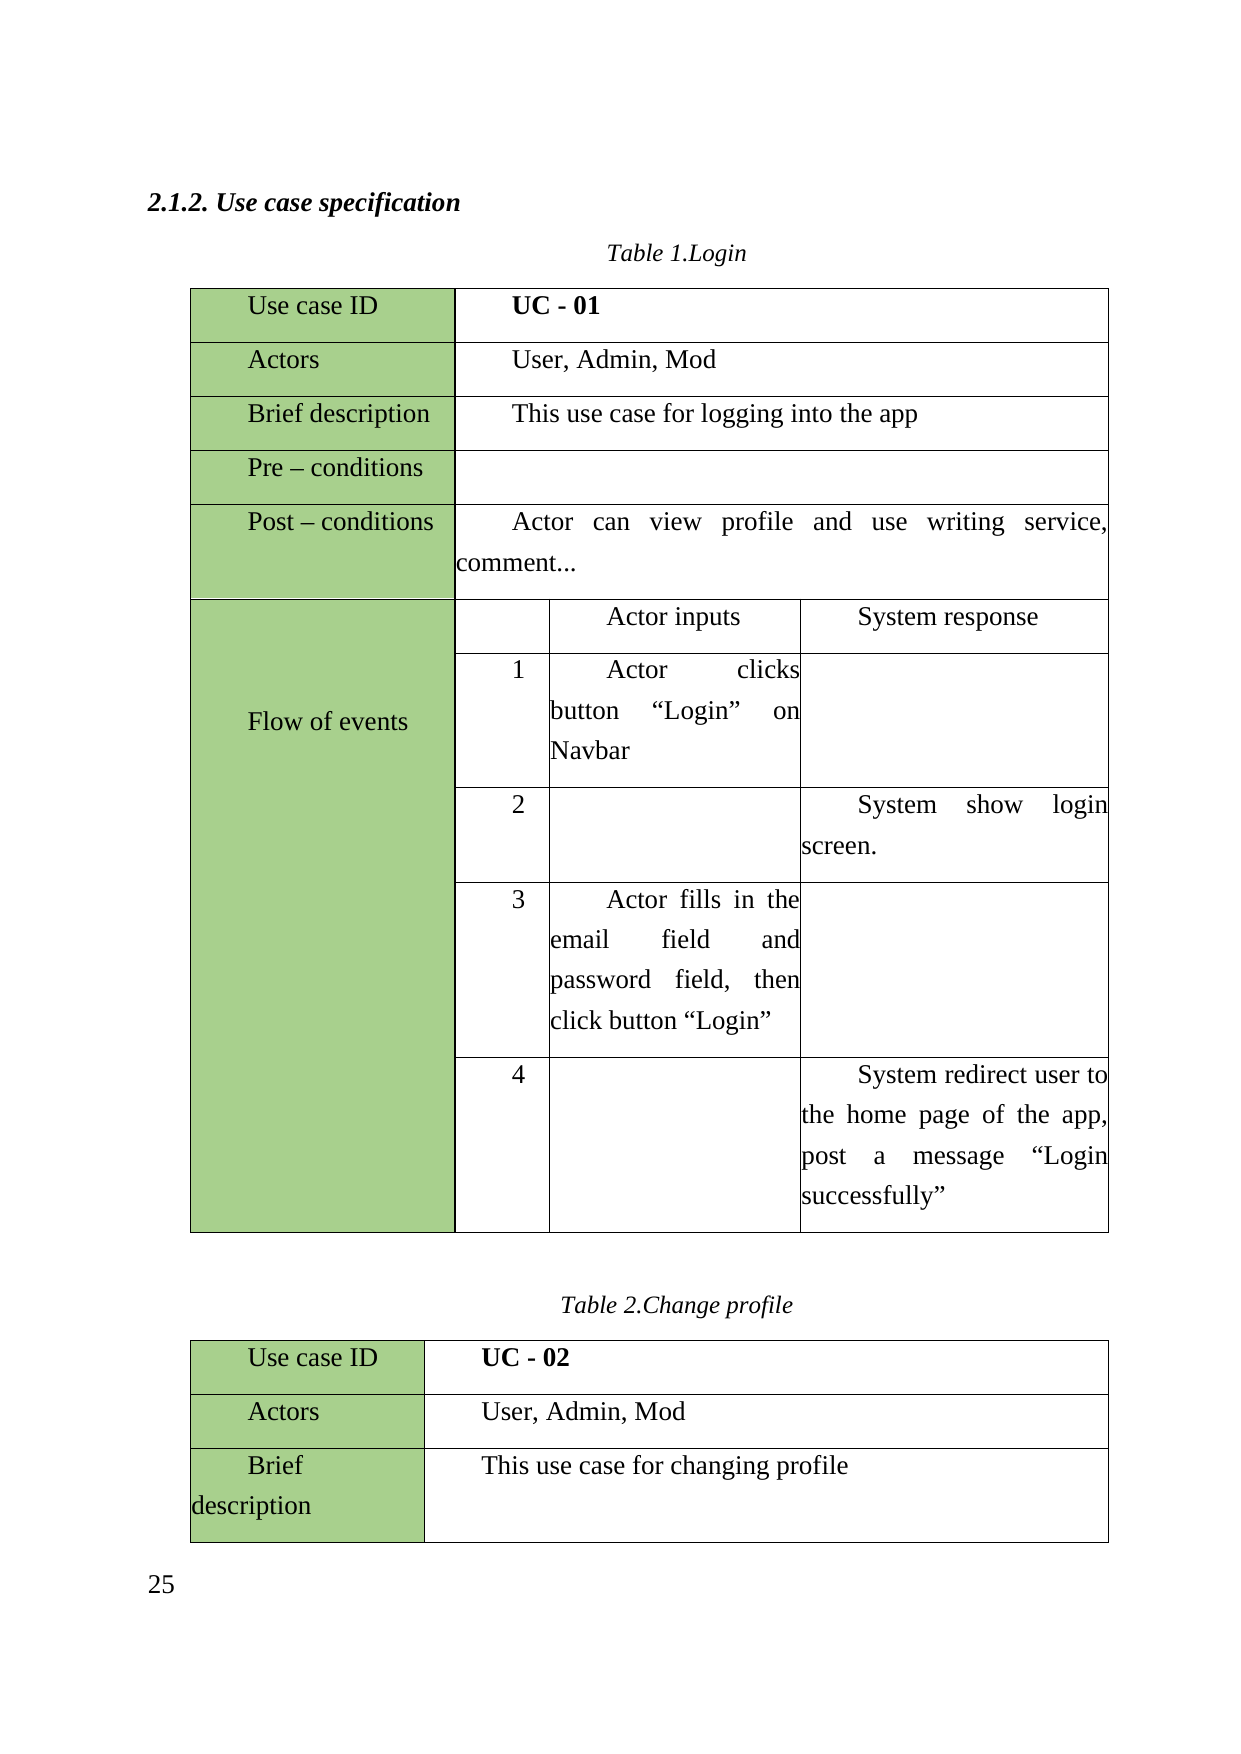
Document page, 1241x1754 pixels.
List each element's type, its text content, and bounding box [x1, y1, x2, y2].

table_cell Actor inputs [550, 600, 800, 652]
table_cell 2 [456, 788, 549, 882]
table_cell System response [801, 600, 1108, 652]
table_cell 1 [456, 654, 549, 787]
table_cell Actor clicks button “Login” on Navbar [550, 654, 800, 787]
subtitle Use case specification [148, 186, 1152, 217]
table_cell [801, 883, 1108, 1057]
table_cell [550, 788, 800, 882]
table_cell Pre – conditions [191, 451, 454, 504]
table_cell System show login screen. [801, 788, 1108, 882]
table_cell 4 [456, 1058, 549, 1232]
table_cell This use case for changing profile [425, 1449, 1108, 1542]
table_cell 3 [456, 883, 549, 1057]
table_cell Post – conditions [191, 505, 454, 598]
text Table 1.Login [148, 238, 1152, 267]
table_cell [550, 1058, 800, 1232]
table_header UC - 02 [425, 1341, 1108, 1394]
table_cell This use case for logging into the app [456, 397, 1108, 450]
table_cell Flow of events [191, 600, 454, 1232]
table_cell User, Admin, Mod [456, 343, 1108, 396]
table_cell [456, 600, 549, 652]
table_cell Brief description [191, 397, 454, 450]
table_header Use case ID [191, 289, 454, 342]
table_header UC - 01 [456, 289, 1108, 342]
table_cell Brief description [191, 1449, 424, 1542]
table_cell [456, 451, 1108, 504]
text Table 2.Change profile [148, 1290, 1152, 1319]
table_cell Actors [191, 343, 454, 396]
table_cell Actor can view profile and use writing service, comment... [456, 505, 1108, 598]
table_header Use case ID [191, 1341, 424, 1394]
table_cell User, Admin, Mod [425, 1395, 1108, 1448]
table_cell System redirect user to the home page of the app, post a message “Login successfully” [801, 1058, 1108, 1232]
table_cell [801, 654, 1108, 787]
table_cell Actor fills in the email field and password field, then click button “Login” [550, 883, 800, 1057]
table_cell Actors [191, 1395, 424, 1448]
